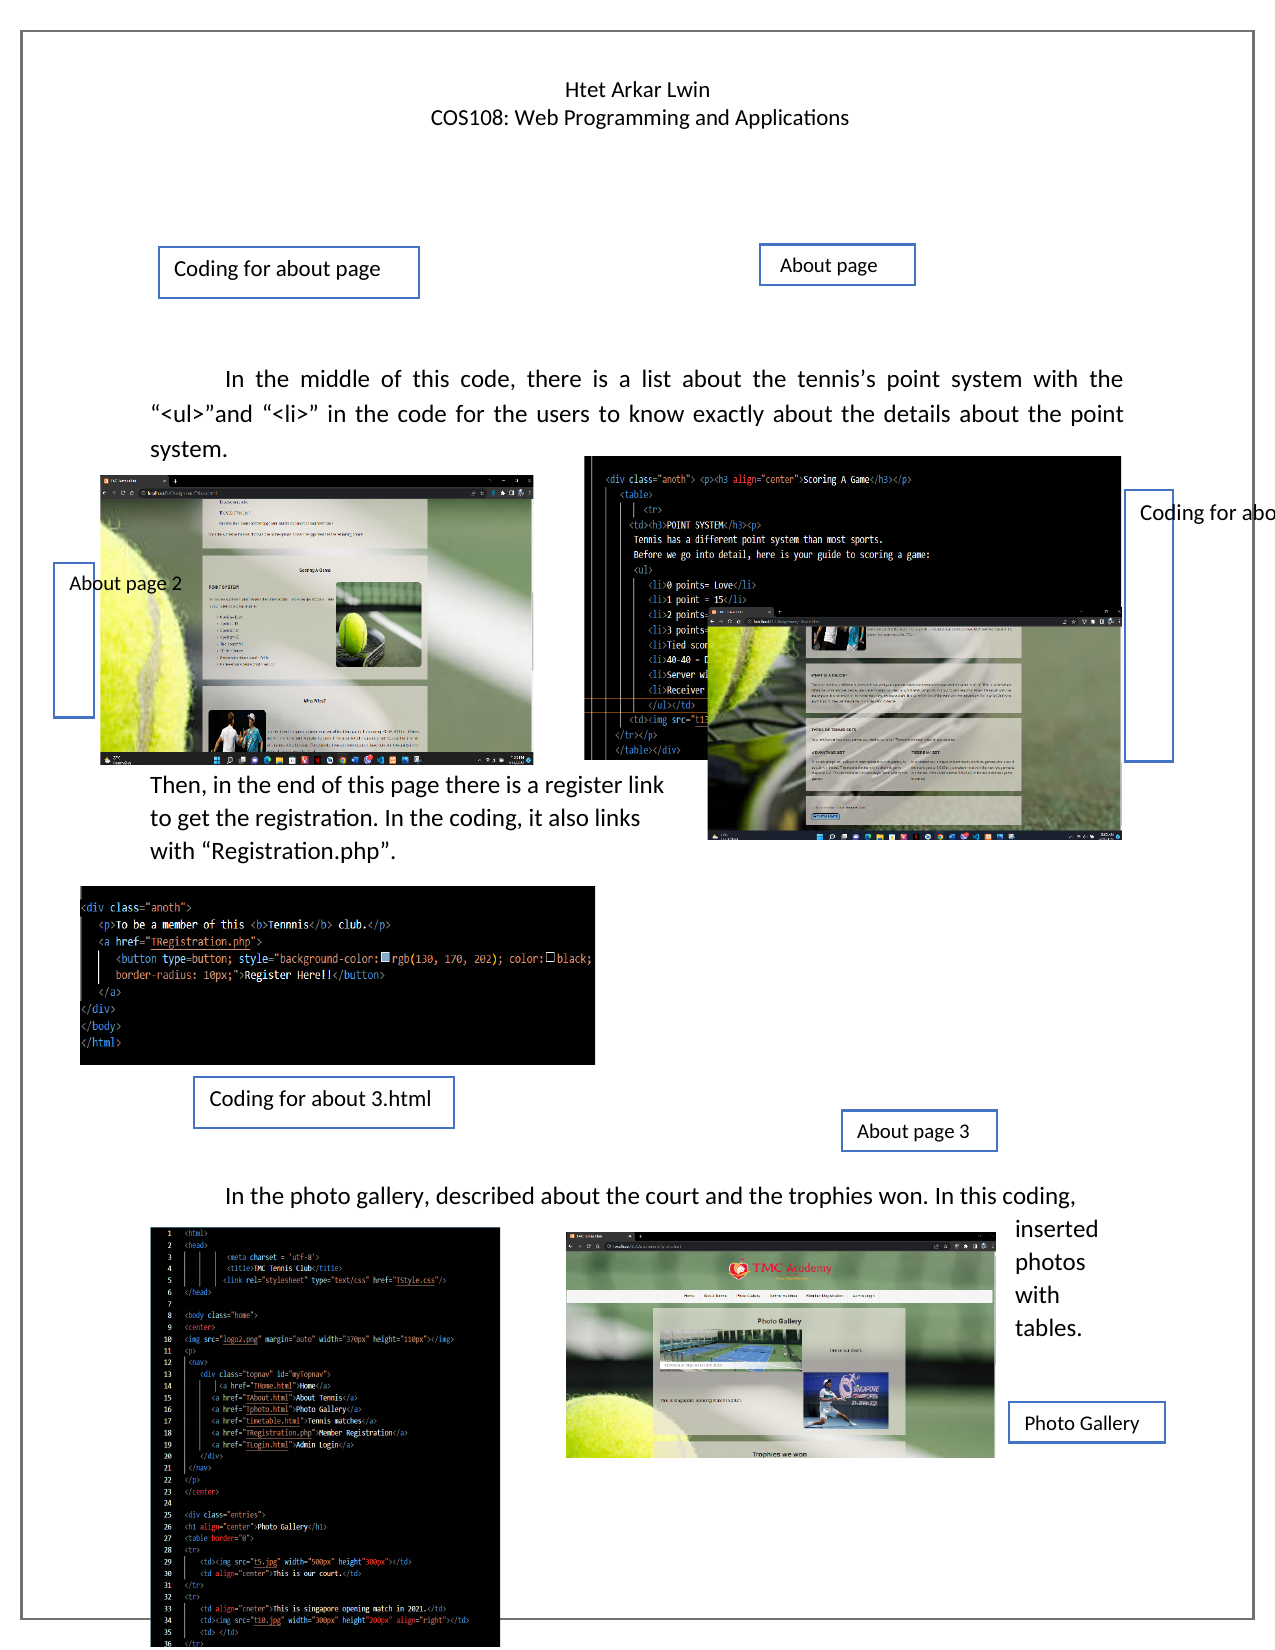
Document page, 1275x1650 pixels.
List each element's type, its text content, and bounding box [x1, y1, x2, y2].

picture [564, 1232, 996, 1457]
picture [150, 1227, 500, 1646]
text Then, in the end of this page there is a register link to get the registration. In the coding, it also links with “Registration.php”. [150, 534, 1125, 866]
picture [583, 456, 1122, 839]
picture [79, 886, 595, 1064]
text In the middle of this code, there is a list about the tennis’s point system with the “<ul>”and “<li>” in the code for the users to know exactly about the details about the point system. [150, 363, 1125, 464]
picture [98, 475, 533, 764]
text In the photo gallery, described about the court and the trophies won. In this coding, inserted photos with tables. [150, 1180, 1125, 1342]
